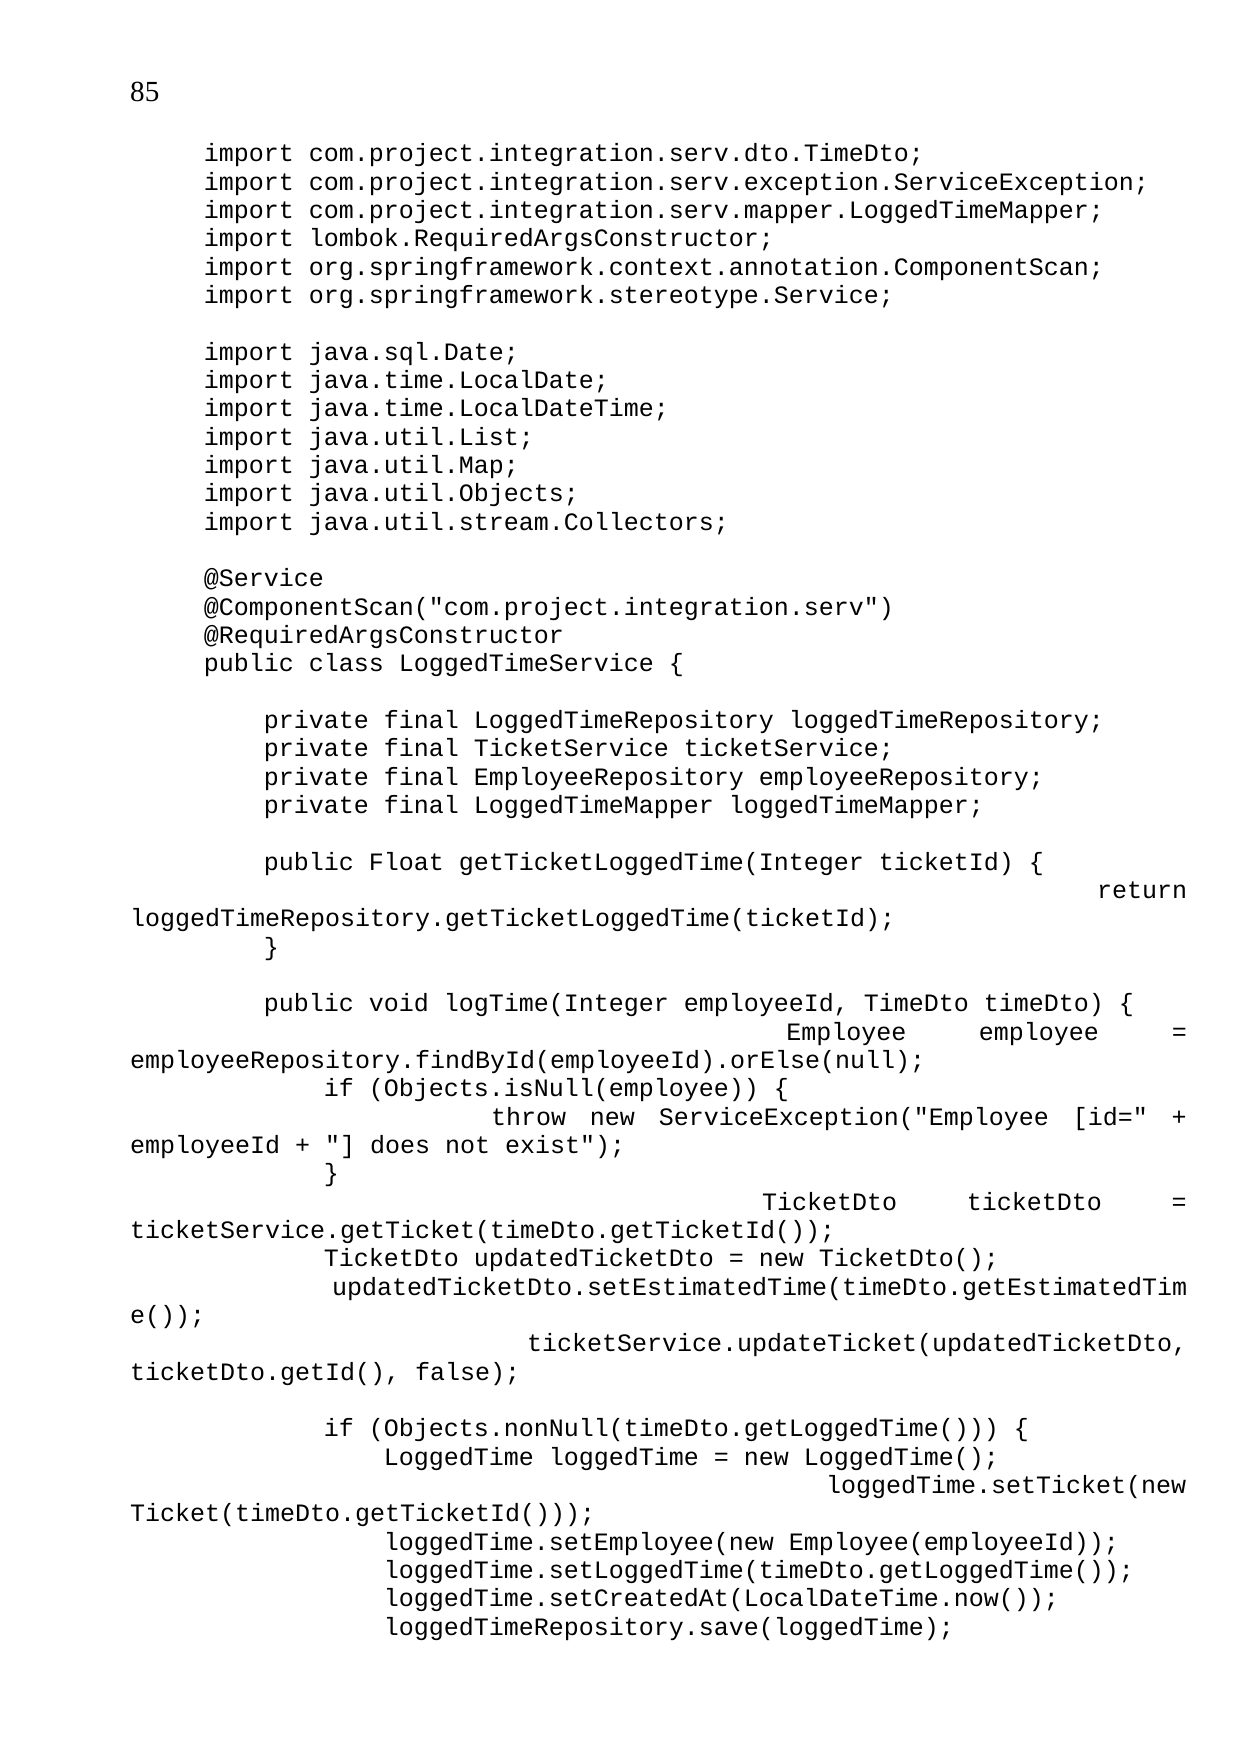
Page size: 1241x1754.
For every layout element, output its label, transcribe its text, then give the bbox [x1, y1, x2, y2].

text import org.springframework.context.annotation.ComponentScan; [130, 254, 1187, 283]
text import java.time.LocalDateTime; [130, 396, 1187, 424]
text private final TicketService ticketService; [130, 736, 1187, 764]
text } [130, 1161, 1187, 1189]
text private final LoggedTimeMapper loggedTimeMapper; [130, 793, 1187, 821]
text public void logTime(Integer employeeId, TimeDto timeDto) { [130, 991, 1187, 1019]
text ticketService.updateTicket(updatedTicketDto, ticketDto.getId(), false); [130, 1331, 1187, 1388]
text throw new ServiceException("Employee [id=" + employeeId + "] does not exist"); [130, 1104, 1187, 1161]
text Employee employee = employeeRepository.findById(employeeId).orElse(null); [130, 1019, 1187, 1076]
text @Service [130, 566, 1187, 594]
text import com.project.integration.serv.exception.ServiceException; [130, 169, 1187, 198]
text return loggedTimeRepository.getTicketLoggedTime(ticketId); [130, 878, 1187, 934]
text if (Objects.isNull(employee)) { [130, 1076, 1187, 1104]
text LoggedTime loggedTime = new LoggedTime(); [130, 1444, 1187, 1473]
text loggedTime.setEmployee(new Employee(employeeId)); [130, 1529, 1187, 1558]
text import java.sql.Date; [130, 339, 1187, 368]
text if (Objects.nonNull(timeDto.getLoggedTime())) { [130, 1416, 1187, 1444]
text import java.util.stream.Collectors; [130, 509, 1187, 538]
text import java.util.Objects; [130, 481, 1187, 509]
text import com.project.integration.serv.dto.TimeDto; [130, 141, 1187, 169]
text loggedTime.setCreatedAt(LocalDateTime.now()); [130, 1586, 1187, 1614]
text public class LoggedTimeService { [130, 651, 1187, 679]
text import lombok.RequiredArgsConstructor; [130, 226, 1187, 254]
text loggedTime.setTicket(new Ticket(timeDto.getTicketId())); [130, 1473, 1187, 1529]
text loggedTimeRepository.save(loggedTime); [130, 1614, 1187, 1643]
text public Float getTicketLoggedTime(Integer ticketId) { [130, 849, 1187, 878]
text import com.project.integration.serv.mapper.LoggedTimeMapper; [130, 198, 1187, 226]
text @RequiredArgsConstructor [130, 623, 1187, 651]
text } [130, 934, 1187, 963]
text import java.util.Map; [130, 453, 1187, 481]
text import java.time.LocalDate; [130, 368, 1187, 396]
text @ComponentScan("com.project.integration.serv") [130, 594, 1187, 623]
text loggedTime.setLoggedTime(timeDto.getLoggedTime()); [130, 1558, 1187, 1586]
text TicketDto ticketDto = ticketService.getTicket(timeDto.getTicketId()); [130, 1189, 1187, 1246]
text import org.springframework.stereotype.Service; [130, 283, 1187, 311]
text private final EmployeeRepository employeeRepository; [130, 764, 1187, 793]
text private final LoggedTimeRepository loggedTimeRepository; [130, 708, 1187, 736]
text updatedTicketDto.setEstimatedTime(timeDto.getEstimatedTime()); [130, 1274, 1187, 1331]
text TicketDto updatedTicketDto = new TicketDto(); [130, 1246, 1187, 1274]
text import java.util.List; [130, 424, 1187, 453]
